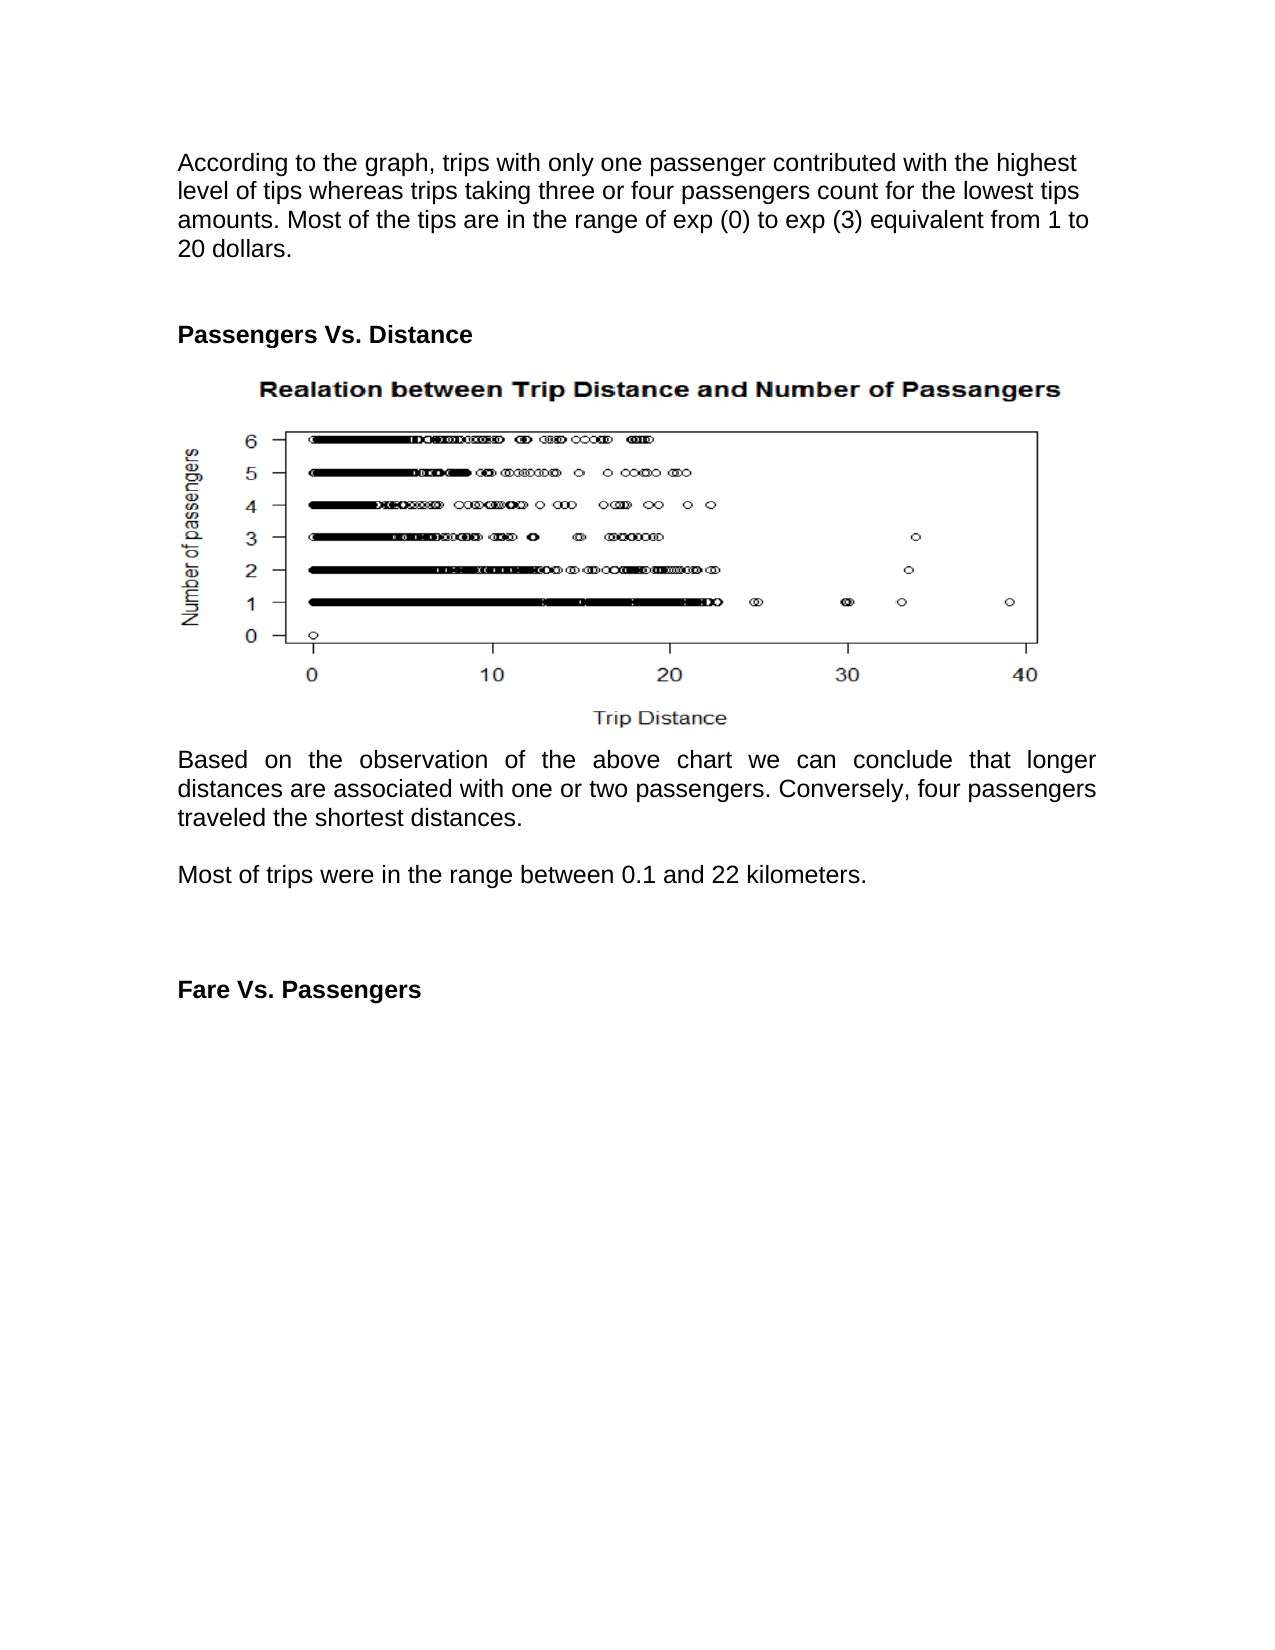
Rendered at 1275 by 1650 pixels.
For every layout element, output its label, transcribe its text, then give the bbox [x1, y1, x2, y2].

text Most of trips were in the range between 0.1 and 22 kilometers. [177, 860, 1098, 889]
text According to the graph, trips with only one passenger contributed with the highest level of tips whereas trips taking three or four passengers count for the lowest tips amounts. Most of the tips are in the range of exp (0) to exp (3) equivalent from 1 to 20 dollars. [177, 148, 1098, 263]
text Fare Vs. Passengers [177, 975, 1098, 1004]
picture [177, 348, 1084, 745]
text Based on the observation of the above chart we can conclude that longer distances are associated with one or two passengers. Conversely, four passengers traveled the shortest distances. [177, 745, 1098, 831]
text Passengers Vs. Distance [177, 320, 1098, 349]
